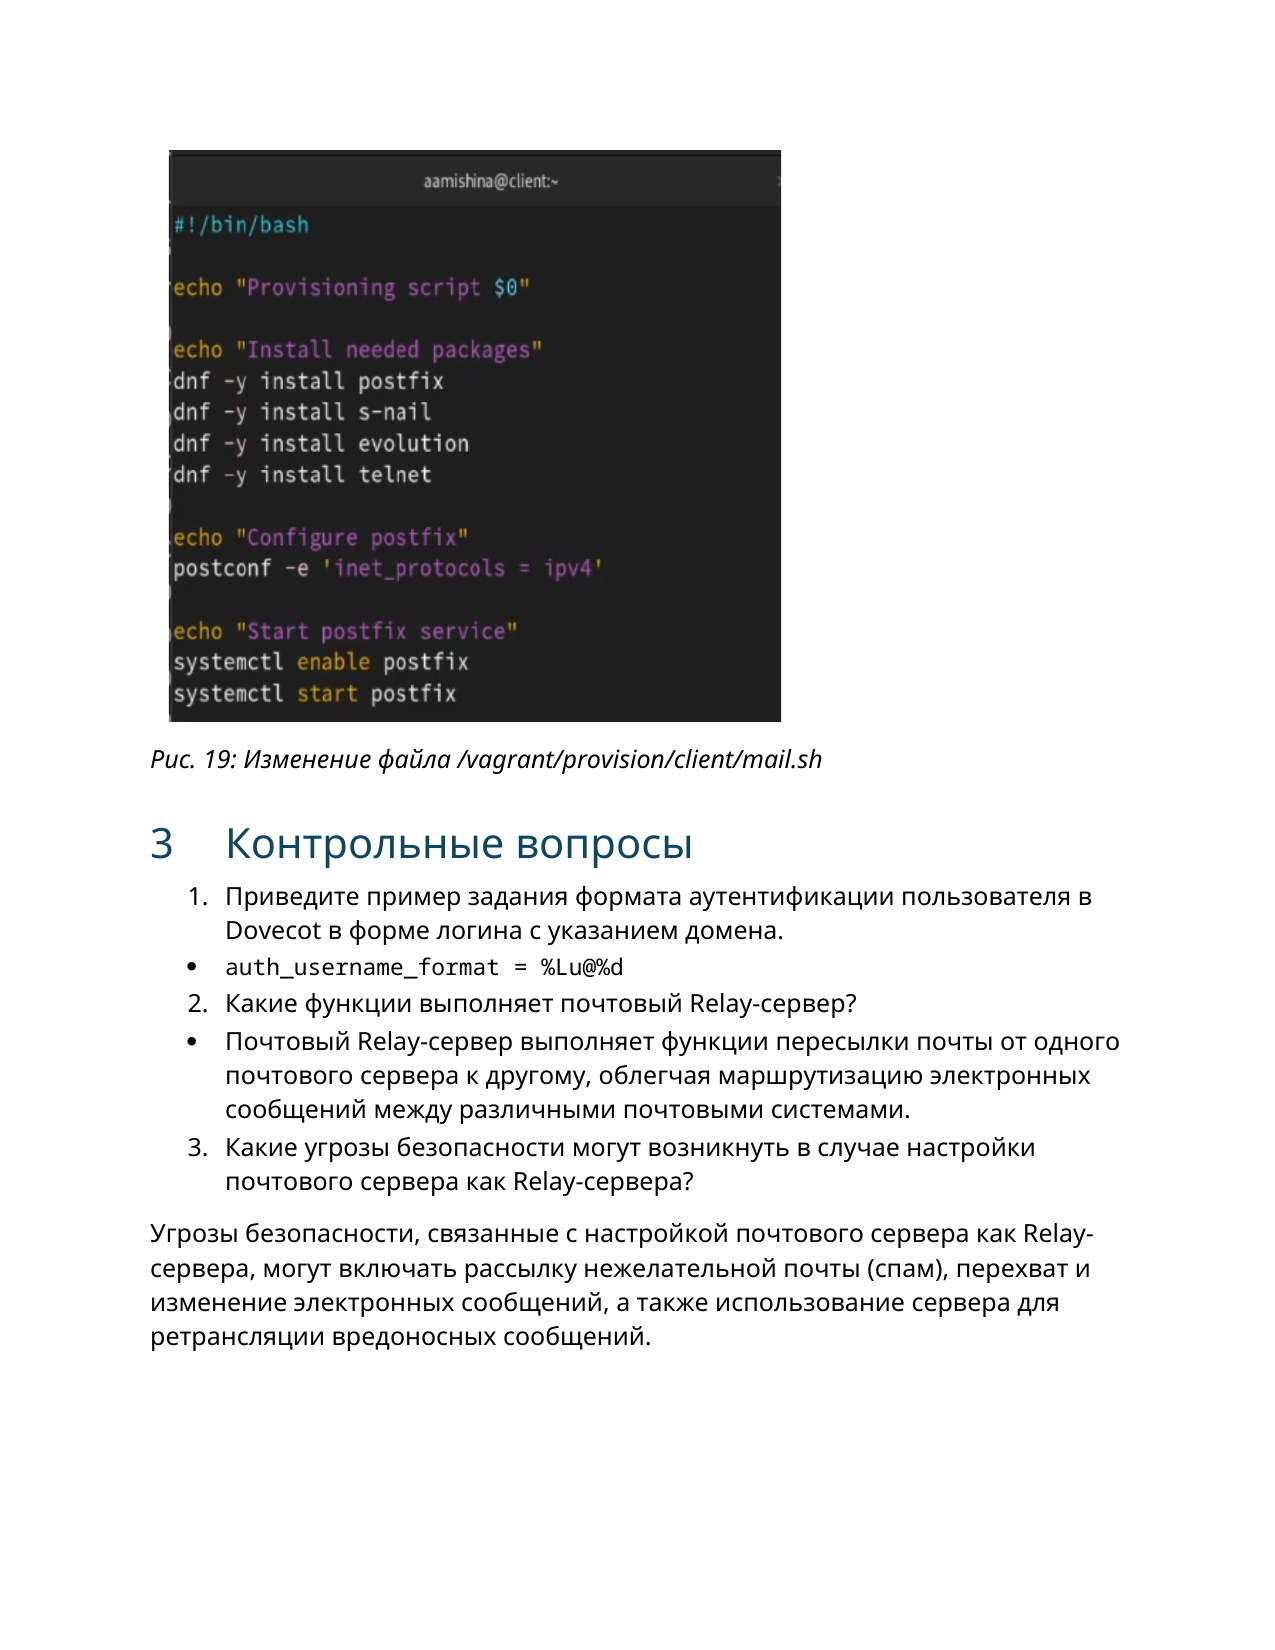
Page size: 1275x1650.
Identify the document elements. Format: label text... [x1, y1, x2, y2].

subtitle 3 Контрольные вопросы [150, 813, 1125, 870]
list auth_username_format = %Lu@%d [187, 951, 1125, 982]
list Почтовый Relay-сервер выполняет функции пересылки почты от одного почтового сервера к другому, облегчая маршрутизацию электронных сообщений между различными почтовыми системами. [187, 1023, 1125, 1126]
text Угрозы безопасности, связанные с настройкой почтового сервера как Relay-сервера, могут включать рассылку нежелательной почты (спам), перехват и изменение электронных сообщений, а также использование сервера для ретрансляции вредоносных сообщений. [150, 1216, 1125, 1352]
picture [168, 150, 782, 722]
list Какие функции выполняет почтовый Relay-сервер? [187, 986, 1125, 1019]
text Рис. 19: Изменение файла /vagrant/provision/client/mail.sh [150, 742, 1125, 776]
list Какие угрозы безопасности могут возникнуть в случае настройки почтового сервера как Relay-сервера? [187, 1129, 1125, 1197]
list Приведите пример задания формата аутентификации пользователя в Dovecot в форме логина с указанием домена. [187, 879, 1125, 947]
